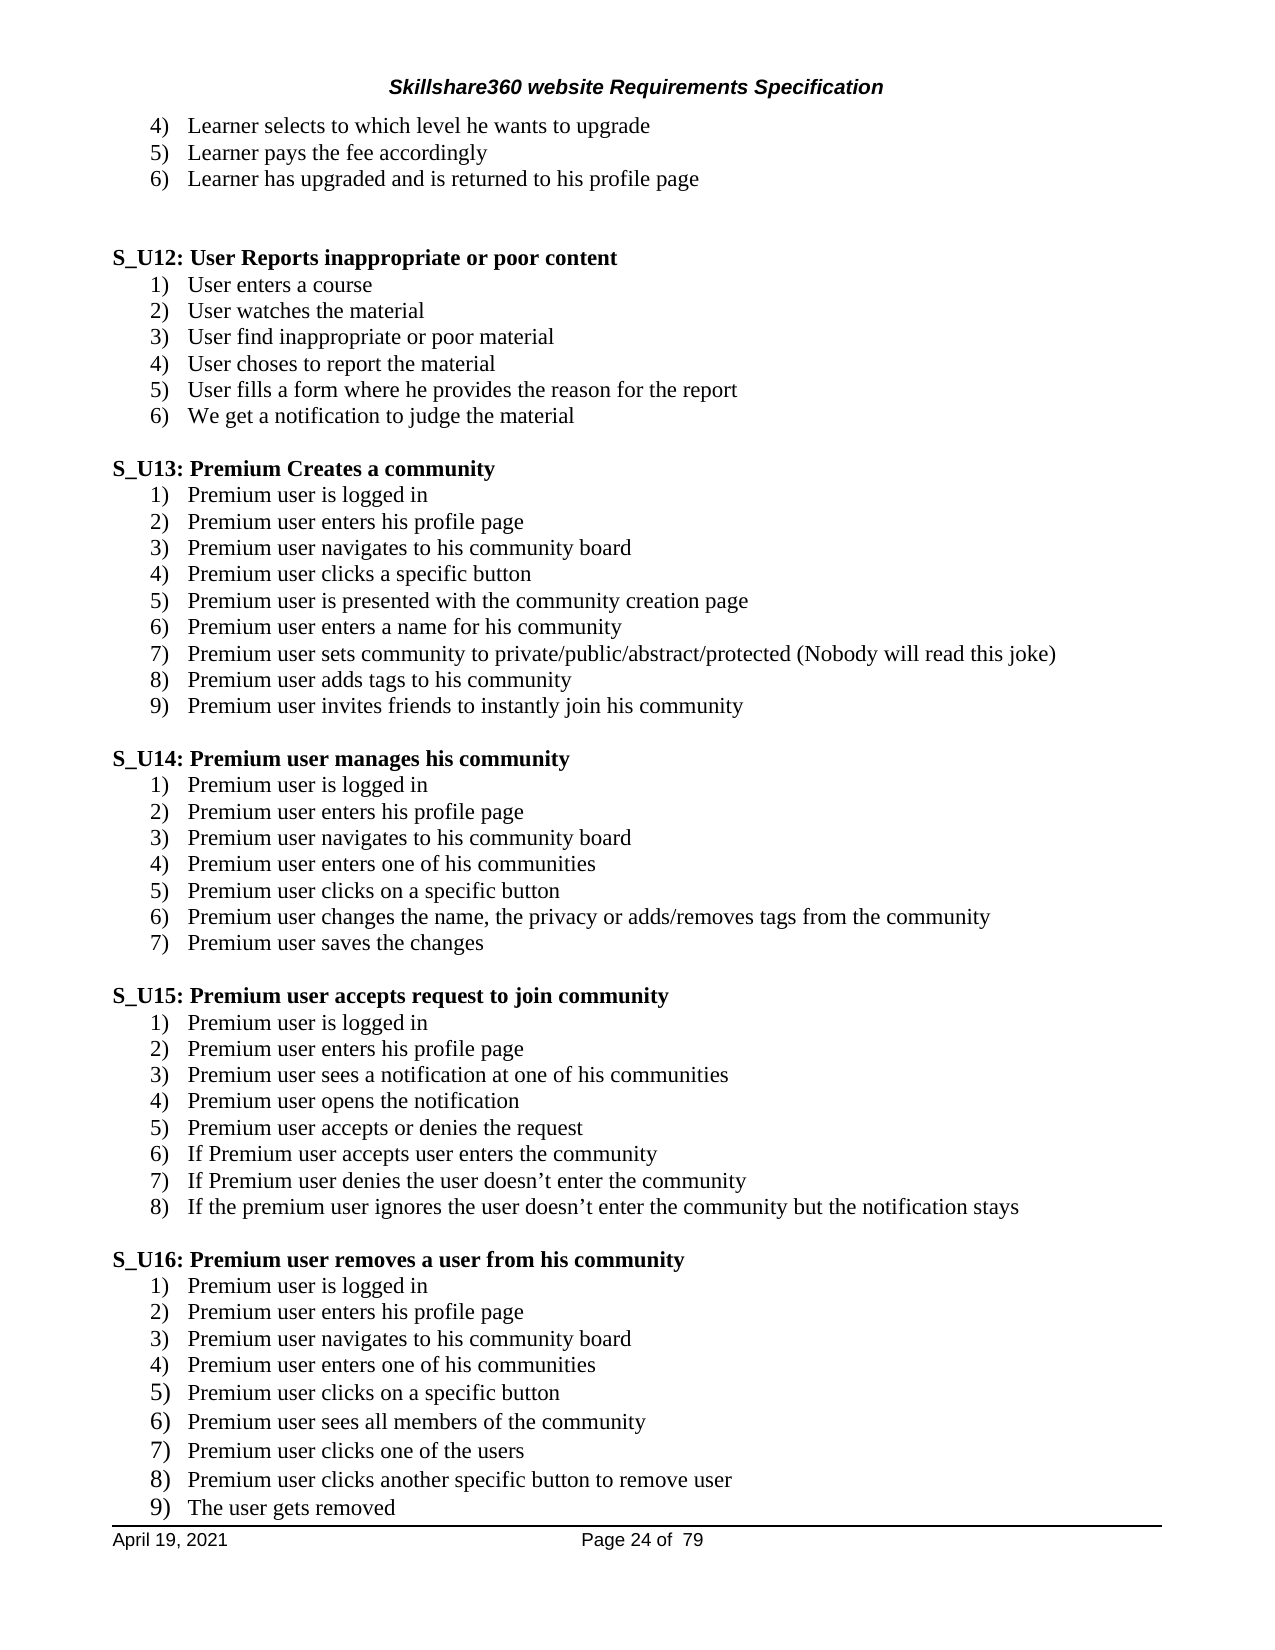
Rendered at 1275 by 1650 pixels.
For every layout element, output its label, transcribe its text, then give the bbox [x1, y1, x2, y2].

list Premium user sees a notification at one of his communities [150, 1061, 1162, 1088]
text S_U13: Premium Creates a community [112, 455, 1162, 481]
text S_U16: Premium user removes a user from his community [112, 1246, 1162, 1272]
list Premium user navigates to his community board [150, 824, 1162, 850]
list Premium user enters his profile page [150, 1298, 1162, 1325]
list Premium user is logged in [150, 1272, 1162, 1298]
list If the premium user ignores the user doesn’t enter the community but the notification stays [150, 1193, 1162, 1219]
list Premium user enters one of his communities [150, 850, 1162, 877]
list Premium user clicks one of the users [150, 1435, 1162, 1464]
list Premium user is logged in [150, 1008, 1162, 1035]
list Premium user enters his profile page [150, 508, 1162, 534]
list Premium user clicks another specific button to remove user [150, 1464, 1162, 1492]
list Premium user is logged in [150, 481, 1162, 508]
list Premium user accepts or denies the request [150, 1114, 1162, 1140]
list Premium user adds tags to his community [150, 666, 1162, 692]
list Premium user clicks on a specific button [150, 1377, 1162, 1406]
list Premium user invites friends to instantly join his community [150, 692, 1162, 719]
text S_U14: Premium user manages his community [112, 745, 1162, 771]
list Premium user clicks on a specific button [150, 877, 1162, 903]
list Learner has upgraded and is returned to his profile page [150, 165, 1162, 192]
list Premium user enters his profile page [150, 798, 1162, 824]
list Learner selects to which level he wants to upgrade [150, 112, 1162, 139]
list Premium user changes the name, the privacy or adds/removes tags from the community [150, 903, 1162, 929]
list If Premium user denies the user doesn’t enter the community [150, 1167, 1162, 1193]
list Premium user sets community to private/public/abstract/protected (Nobody will read this joke) [150, 639, 1162, 666]
list Premium user is presented with the community creation page [150, 587, 1162, 613]
list Premium user navigates to his community board [150, 1325, 1162, 1351]
list User enters a course [150, 271, 1162, 297]
list Premium user enters one of his communities [150, 1351, 1162, 1377]
list Premium user sees all members of the community [150, 1406, 1162, 1435]
list Premium user clicks a specific button [150, 561, 1162, 587]
list Premium user enters a name for his community [150, 613, 1162, 639]
list Premium user enters his profile page [150, 1035, 1162, 1061]
list Premium user saves the changes [150, 929, 1162, 956]
list User watches the material [150, 297, 1162, 323]
list The user gets removed [150, 1492, 1162, 1521]
list Premium user navigates to his community board [150, 534, 1162, 561]
list Learner pays the fee accordingly [150, 139, 1162, 165]
list Premium user opens the notification [150, 1088, 1162, 1114]
list Premium user is logged in [150, 771, 1162, 798]
list We get a notification to judge the material [150, 402, 1162, 429]
list User fills a form where he provides the reason for the report [150, 376, 1162, 402]
list If Premium user accepts user enters the community [150, 1140, 1162, 1167]
list User find inappropriate or poor material [150, 323, 1162, 350]
text S_U15: Premium user accepts request to join community [112, 982, 1162, 1008]
text S_U12: User Reports inappropriate or poor content [112, 244, 1162, 271]
list User choses to report the material [150, 350, 1162, 376]
